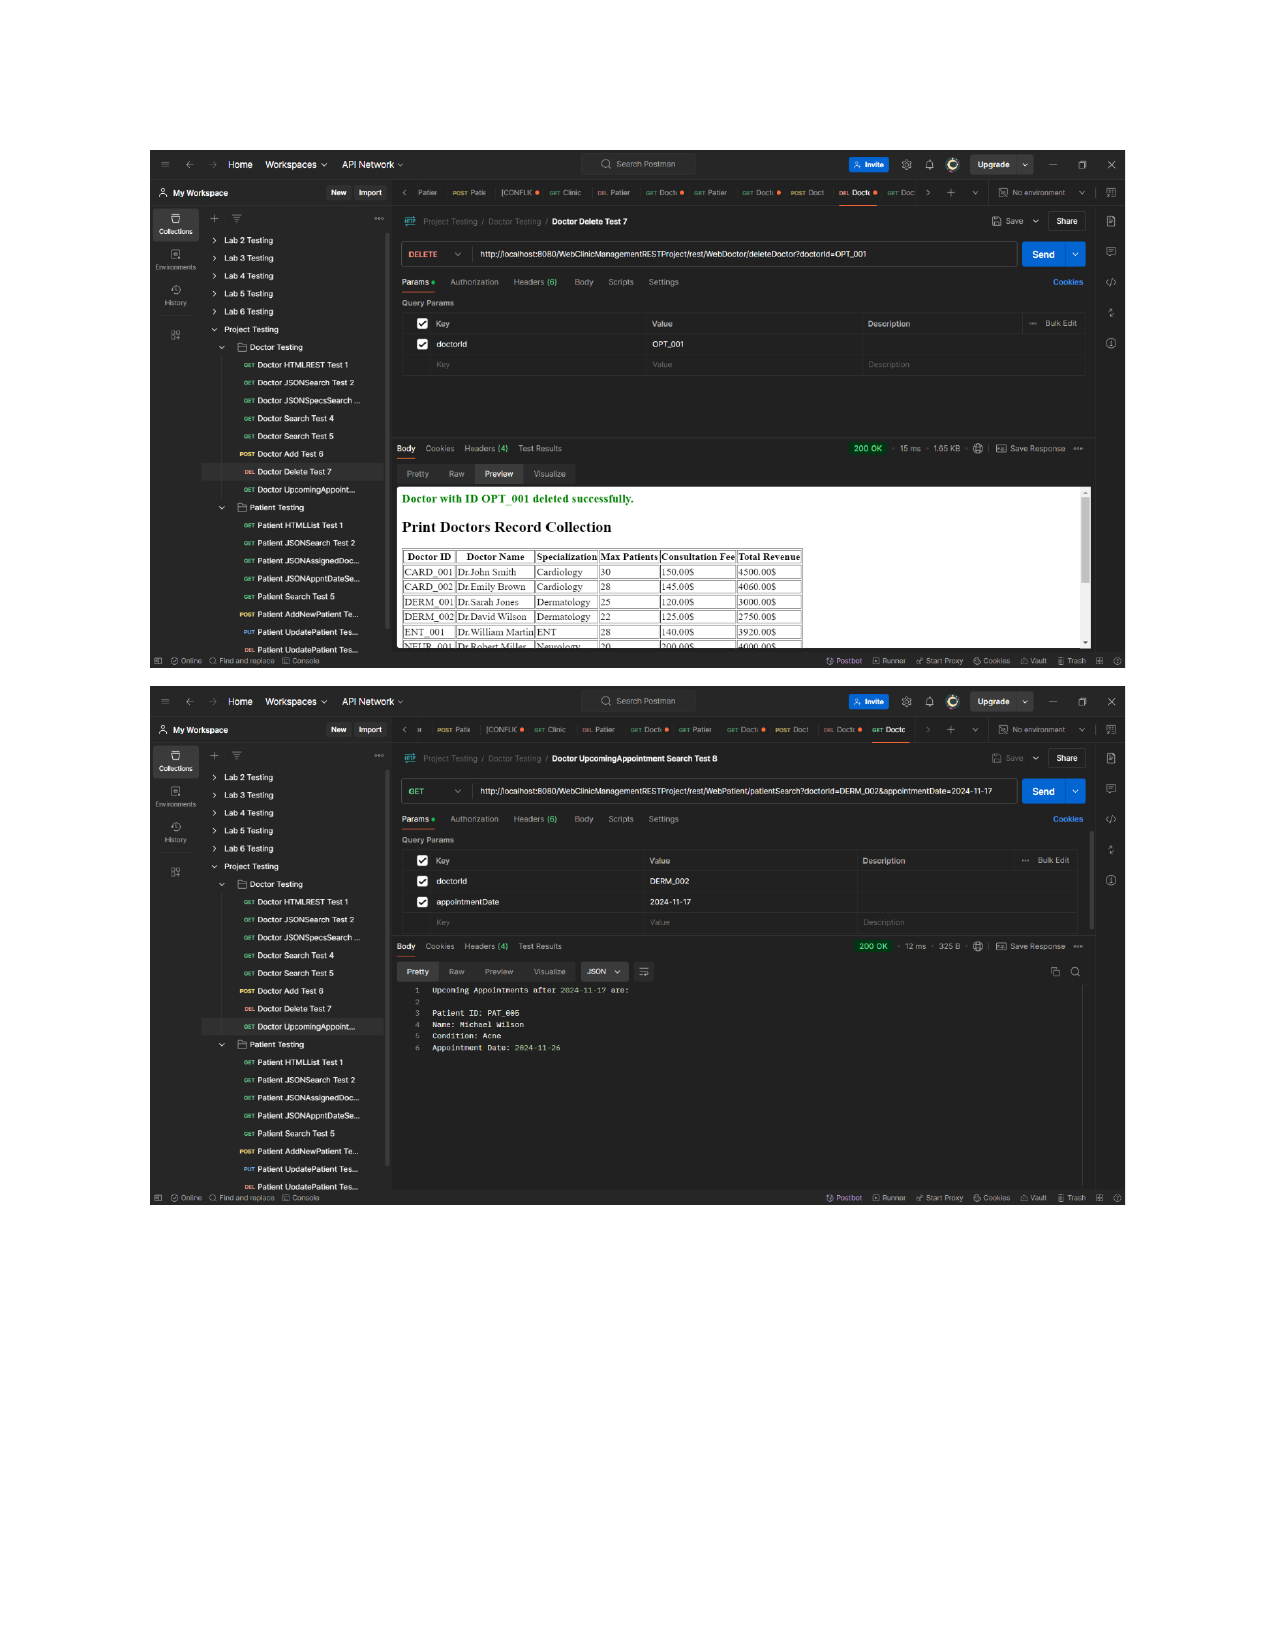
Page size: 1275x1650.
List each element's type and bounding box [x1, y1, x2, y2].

picture [150, 150, 1125, 668]
picture [150, 686, 1125, 1205]
